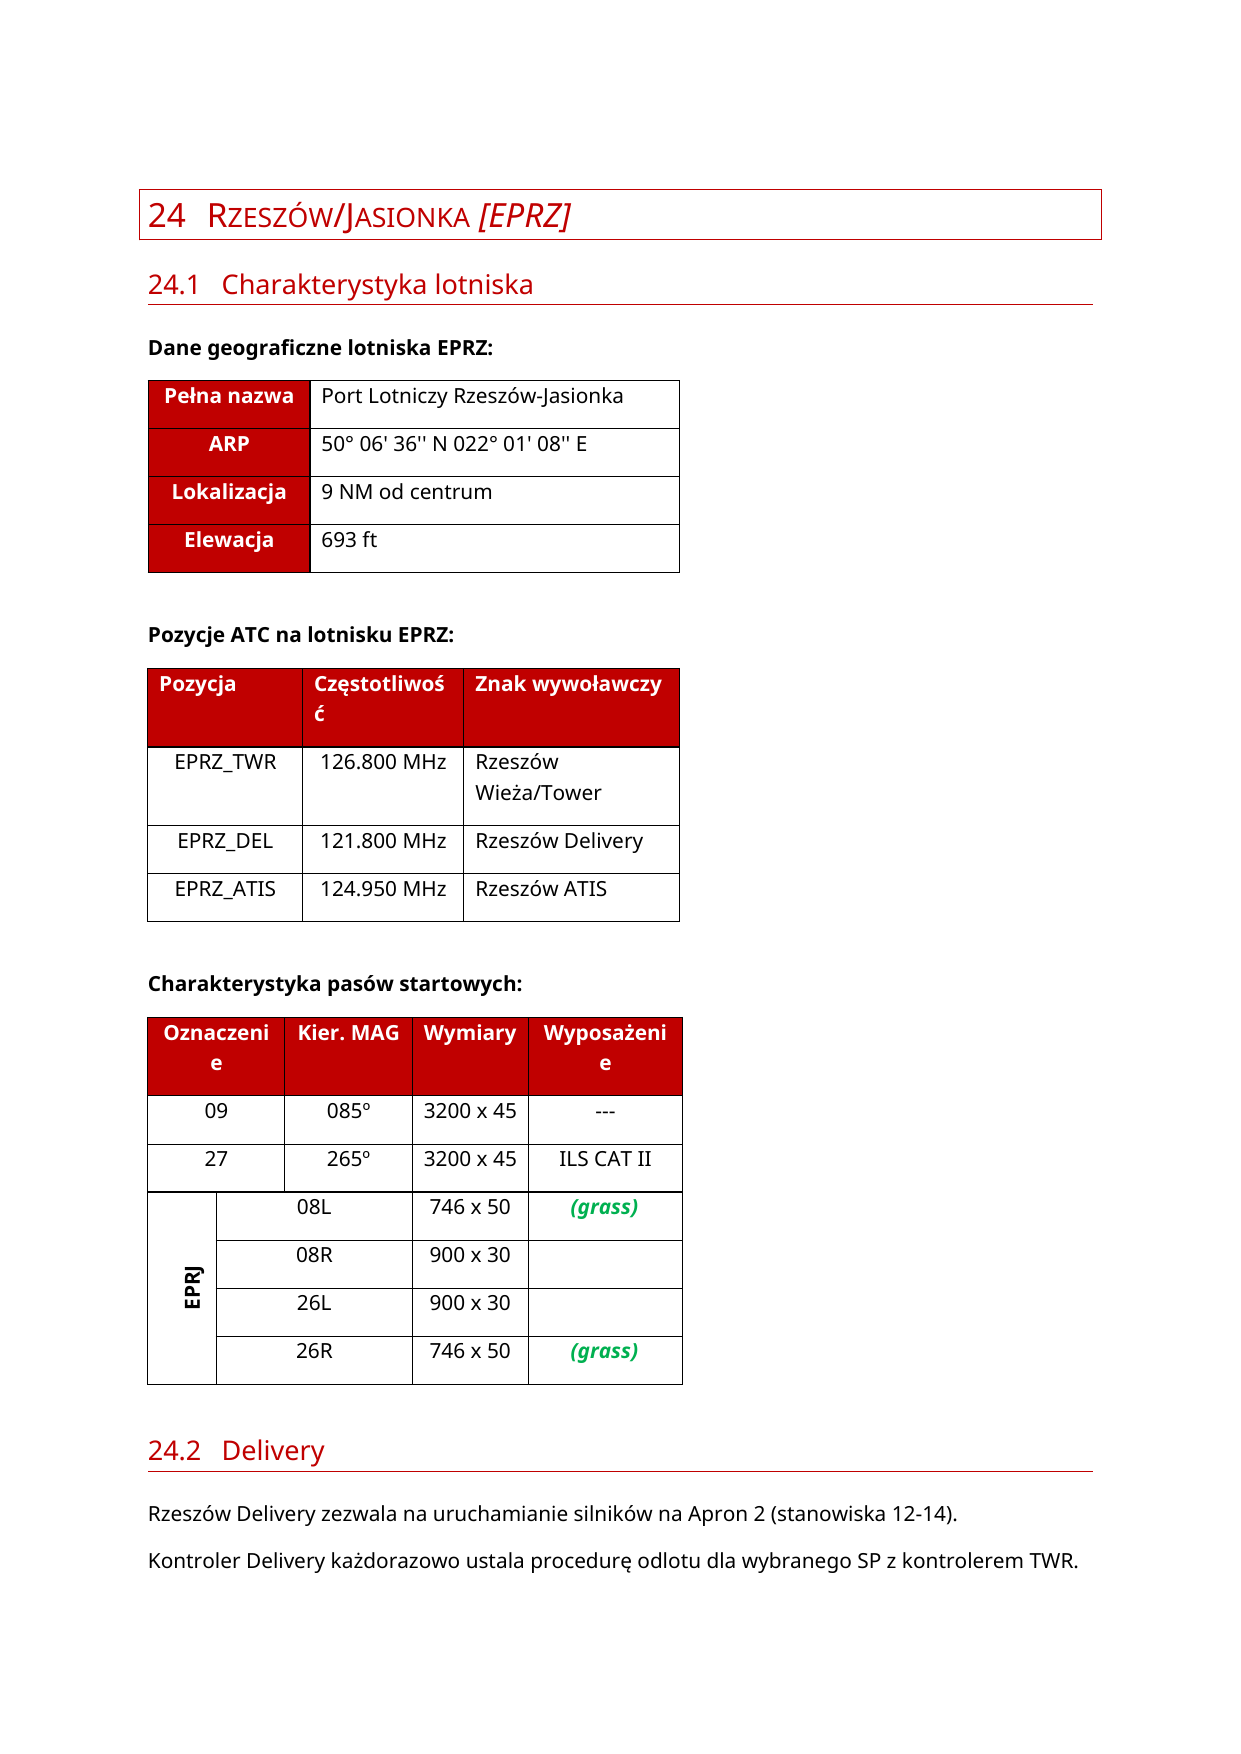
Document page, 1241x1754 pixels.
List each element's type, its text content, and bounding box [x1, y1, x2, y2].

text Charakterystyka pasów startowych: [148, 969, 1093, 998]
text Dane geograficzne lotniska EPRZ: [148, 333, 1093, 361]
table_header Port Lotniczy Rzeszów-Jasionka [311, 381, 679, 428]
table_cell 26L [217, 1289, 412, 1336]
table_header Wymiary [413, 1018, 528, 1095]
table_cell 09 [148, 1096, 284, 1143]
table_cell ILS CAT II [529, 1145, 682, 1191]
table_cell --- [529, 1096, 682, 1143]
table_cell 3200 x 45 [413, 1096, 528, 1143]
table_cell 9 NM od centrum [311, 477, 679, 524]
table_cell 746 x 50 [413, 1337, 528, 1383]
table_cell 121.800 MHz [303, 826, 463, 873]
table_cell 50° 06' 36'' N 022° 01' 08'' E [311, 429, 679, 476]
table_header Częstotliwość [303, 669, 463, 746]
table_cell Lokalizacja [149, 477, 309, 524]
table_cell 126.800 MHz [303, 748, 463, 825]
table_header Pozycja [148, 669, 302, 746]
table_header Pełna nazwa [149, 381, 309, 428]
table_cell EPRZ_TWR [148, 748, 302, 825]
table_cell 26R [217, 1337, 412, 1383]
table_cell 08L [217, 1193, 412, 1239]
table_cell 3200 x 45 [413, 1145, 528, 1191]
table_cell [529, 1289, 682, 1336]
table_cell EPRZ_ATIS [148, 874, 302, 921]
subtitle Delivery [148, 1432, 1093, 1471]
text Rzeszów Delivery zezwala na uruchamianie silników na Apron 2 (stanowiska 12-14). [148, 1499, 1093, 1528]
table_header Wyposażenie [529, 1018, 682, 1095]
table_cell Elewacja [149, 525, 309, 572]
table_cell 746 x 50 [413, 1193, 528, 1239]
text Kontroler Delivery każdorazowo ustala procedurę odlotu dla wybranego SP z kontrolerem TWR. [148, 1547, 1093, 1575]
table_header Znak wywoławczy [464, 669, 679, 746]
table_cell Rzeszów Wieża/Tower [464, 748, 679, 825]
subtitle Charakterystyka lotniska [148, 265, 1093, 304]
table_header Kier. MAG [285, 1018, 412, 1095]
table_cell 265º [285, 1145, 412, 1191]
subtitle Rzeszów/Jasionka [EPRZ] [140, 190, 1101, 239]
table_cell Rzeszów Delivery [464, 826, 679, 873]
table_header Oznaczenie [148, 1018, 284, 1095]
table_cell 27 [148, 1145, 284, 1191]
table_cell (grass) [529, 1193, 682, 1239]
table_cell 900 x 30 [413, 1289, 528, 1336]
table_cell ARP [149, 429, 309, 476]
table_cell 124.950 MHz [303, 874, 463, 921]
text Pozycje ATC na lotnisku EPRZ: [148, 621, 1093, 649]
table_cell [529, 1241, 682, 1287]
table_cell Rzeszów ATIS [464, 874, 679, 921]
table_cell 08R [217, 1241, 412, 1287]
table_cell 900 x 30 [413, 1241, 528, 1287]
table_cell 085º [285, 1096, 412, 1143]
table_cell (grass) [529, 1337, 682, 1383]
table_cell EPRJ [148, 1193, 216, 1383]
table_cell EPRZ_DEL [148, 826, 302, 873]
table_cell 693 ft [311, 525, 679, 572]
